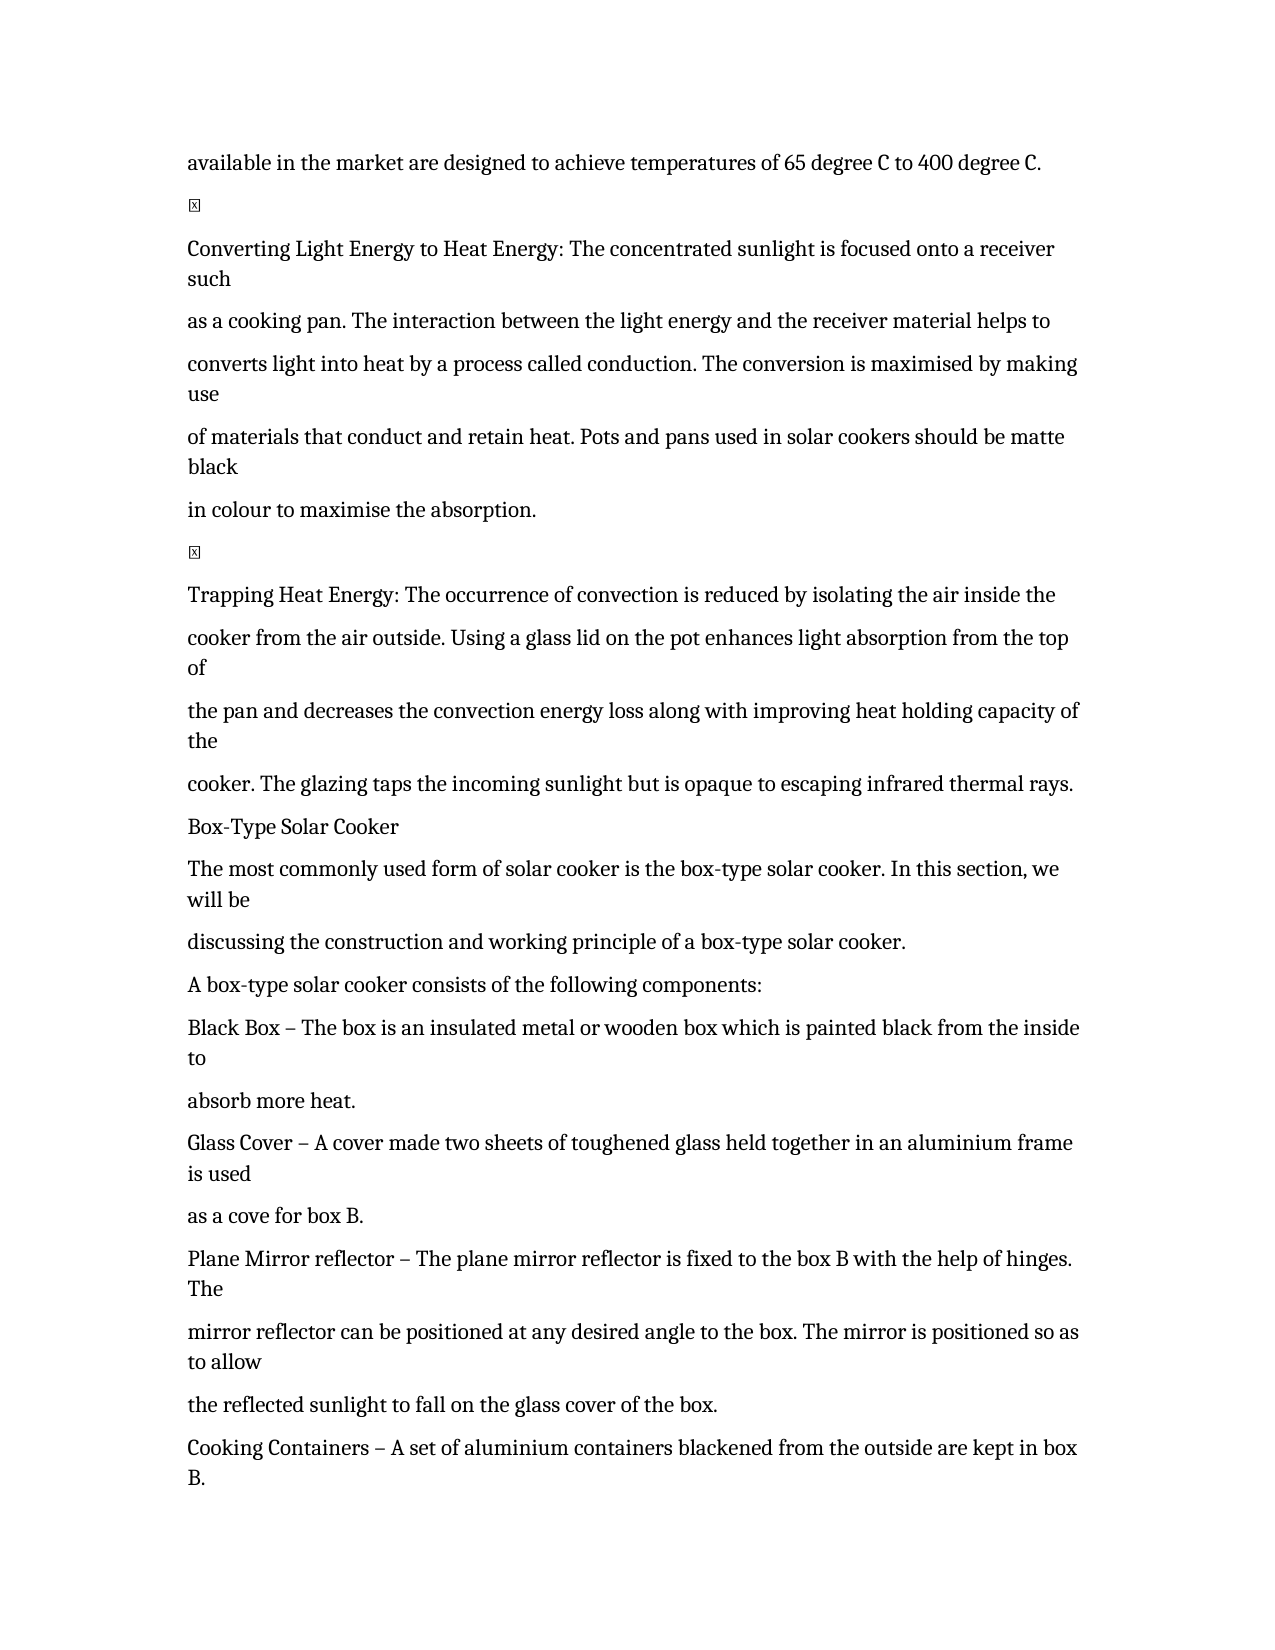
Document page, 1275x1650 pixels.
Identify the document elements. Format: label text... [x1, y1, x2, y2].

text in colour to maximise the absorption. [187, 497, 1087, 523]
text cooker from the air outside. Using a glass lid on the pot enhances light absorption from the top of [187, 625, 1087, 682]
text available in the market are designed to achieve temperatures of 65 degree C to 400 degree C. [187, 150, 1087, 176]
text  [187, 539, 1087, 566]
text cooker. The glazing taps the incoming sunlight but is opaque to escaping infrared thermal rays. [187, 771, 1087, 797]
text The most commonly used form of solar cooker is the box-type solar cooker. In this section, we will be [187, 856, 1087, 913]
text Trapping Heat Energy: The occurrence of convection is reduced by isolating the air inside the [187, 582, 1087, 609]
text as a cove for box B. [187, 1203, 1087, 1229]
text  [187, 193, 1087, 219]
text converts light into heat by a process called conduction. The conversion is maximised by making use [187, 351, 1087, 408]
text the reflected sunlight to fall on the glass cover of the box. [187, 1392, 1087, 1418]
text mirror reflector can be positioned at any desired angle to the box. The mirror is positioned so as to allow [187, 1319, 1087, 1375]
text Box-Type Solar Cooker [187, 813, 1087, 840]
text absorb more heat. [187, 1087, 1087, 1114]
text Converting Light Energy to Heat Energy: The concentrated sunlight is focused onto a receiver such [187, 235, 1087, 292]
text Plane Mirror reflector – The plane mirror reflector is fixed to the box B with the help of hinges. The [187, 1246, 1087, 1302]
text A box-type solar cooker consists of the following components: [187, 972, 1087, 998]
text Glass Cover – A cover made two sheets of toughened glass held together in an aluminium frame is used [187, 1130, 1087, 1187]
text discussing the construction and working principle of a box-type solar cooker. [187, 929, 1087, 956]
text of materials that conduct and retain heat. Pots and pans used in solar cookers should be matte black [187, 424, 1087, 481]
text as a cooking pan. The interaction between the light energy and the receiver material helps to [187, 308, 1087, 335]
text Black Box – The box is an insulated metal or wooden box which is painted black from the inside to [187, 1014, 1087, 1071]
text Cooking Containers – A set of aluminium containers blackened from the outside are kept in box B. [187, 1434, 1087, 1491]
text the pan and decreases the convection energy loss along with improving heat holding capacity of the [187, 698, 1087, 754]
